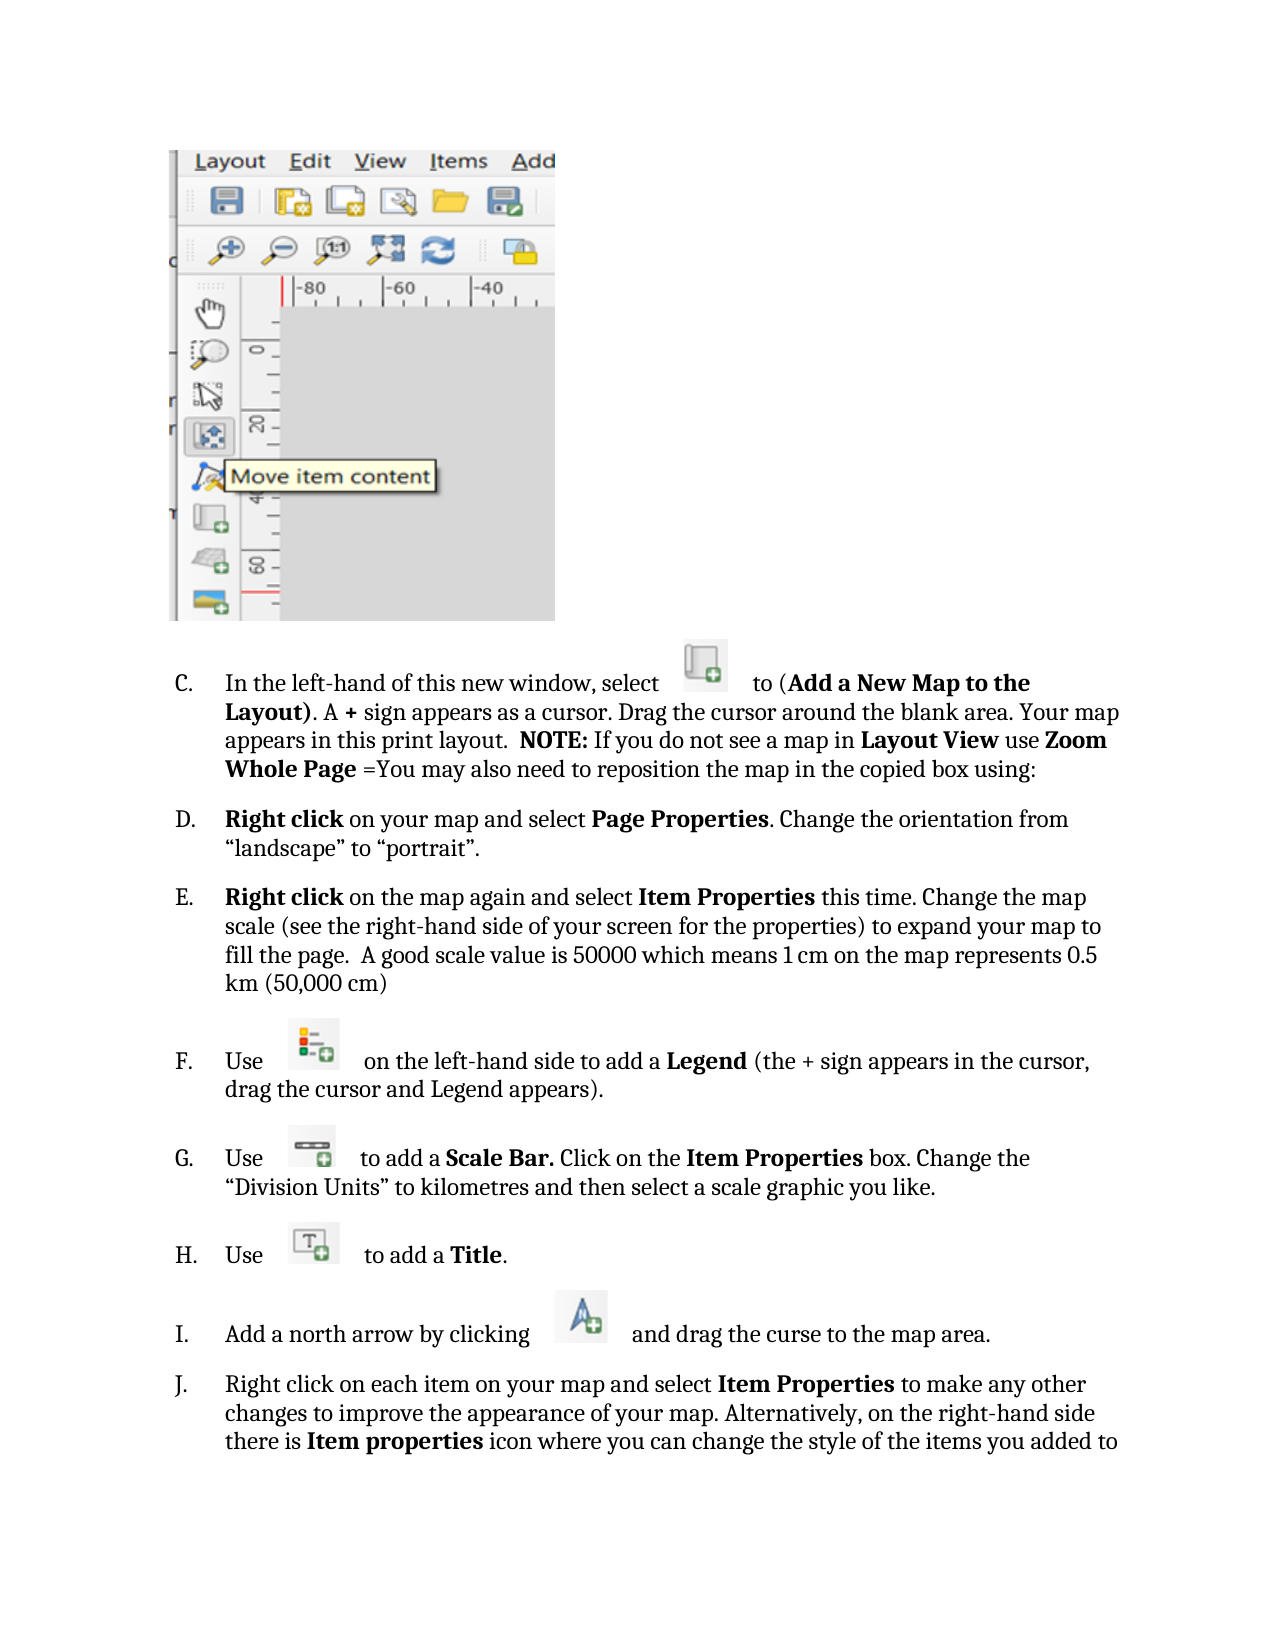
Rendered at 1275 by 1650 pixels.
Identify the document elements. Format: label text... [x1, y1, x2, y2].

picture [287, 1018, 340, 1070]
list In the left-hand of this new window, select to (Add a New Map to the Layout). A + sign appears as a cursor. Drag the cursor around the blank area. Your map appears in this print layout. NOTE: If you do not see a map in Layout View use Zoom Whole Page =You may also need to reposition the map in the copied box using: [175, 639, 1125, 784]
list Use to add a Title. [175, 1222, 1125, 1269]
list Add a north arrow by clicking and drag the curse to the map area. [175, 1290, 1125, 1349]
picture [287, 1222, 340, 1264]
list Use on the left-hand side to add a Legend (the + sign appears in the cursor, drag the cursor and Legend appears). [175, 1019, 1125, 1104]
list Right click on the map again and select Item Properties this time. Change the map scale (see the right-hand side of your screen for the properties) to expand your map to fill the page. A good scale value is 50000 which means 1 cm on the map represents 0.5 km (50,000 cm) [175, 883, 1125, 998]
picture [554, 1290, 608, 1343]
picture [168, 150, 555, 621]
picture [287, 1125, 336, 1167]
picture [683, 639, 728, 692]
list Right click on your map and select Page Properties. Change the orientation from “landscape” to “portrait”. [175, 805, 1125, 862]
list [175, 1370, 1125, 1456]
list Use to add a Scale Bar. Click on the Item Properties box. Change the “Division Units” to kilometres and then select a scale graphic you like. [175, 1125, 1125, 1201]
